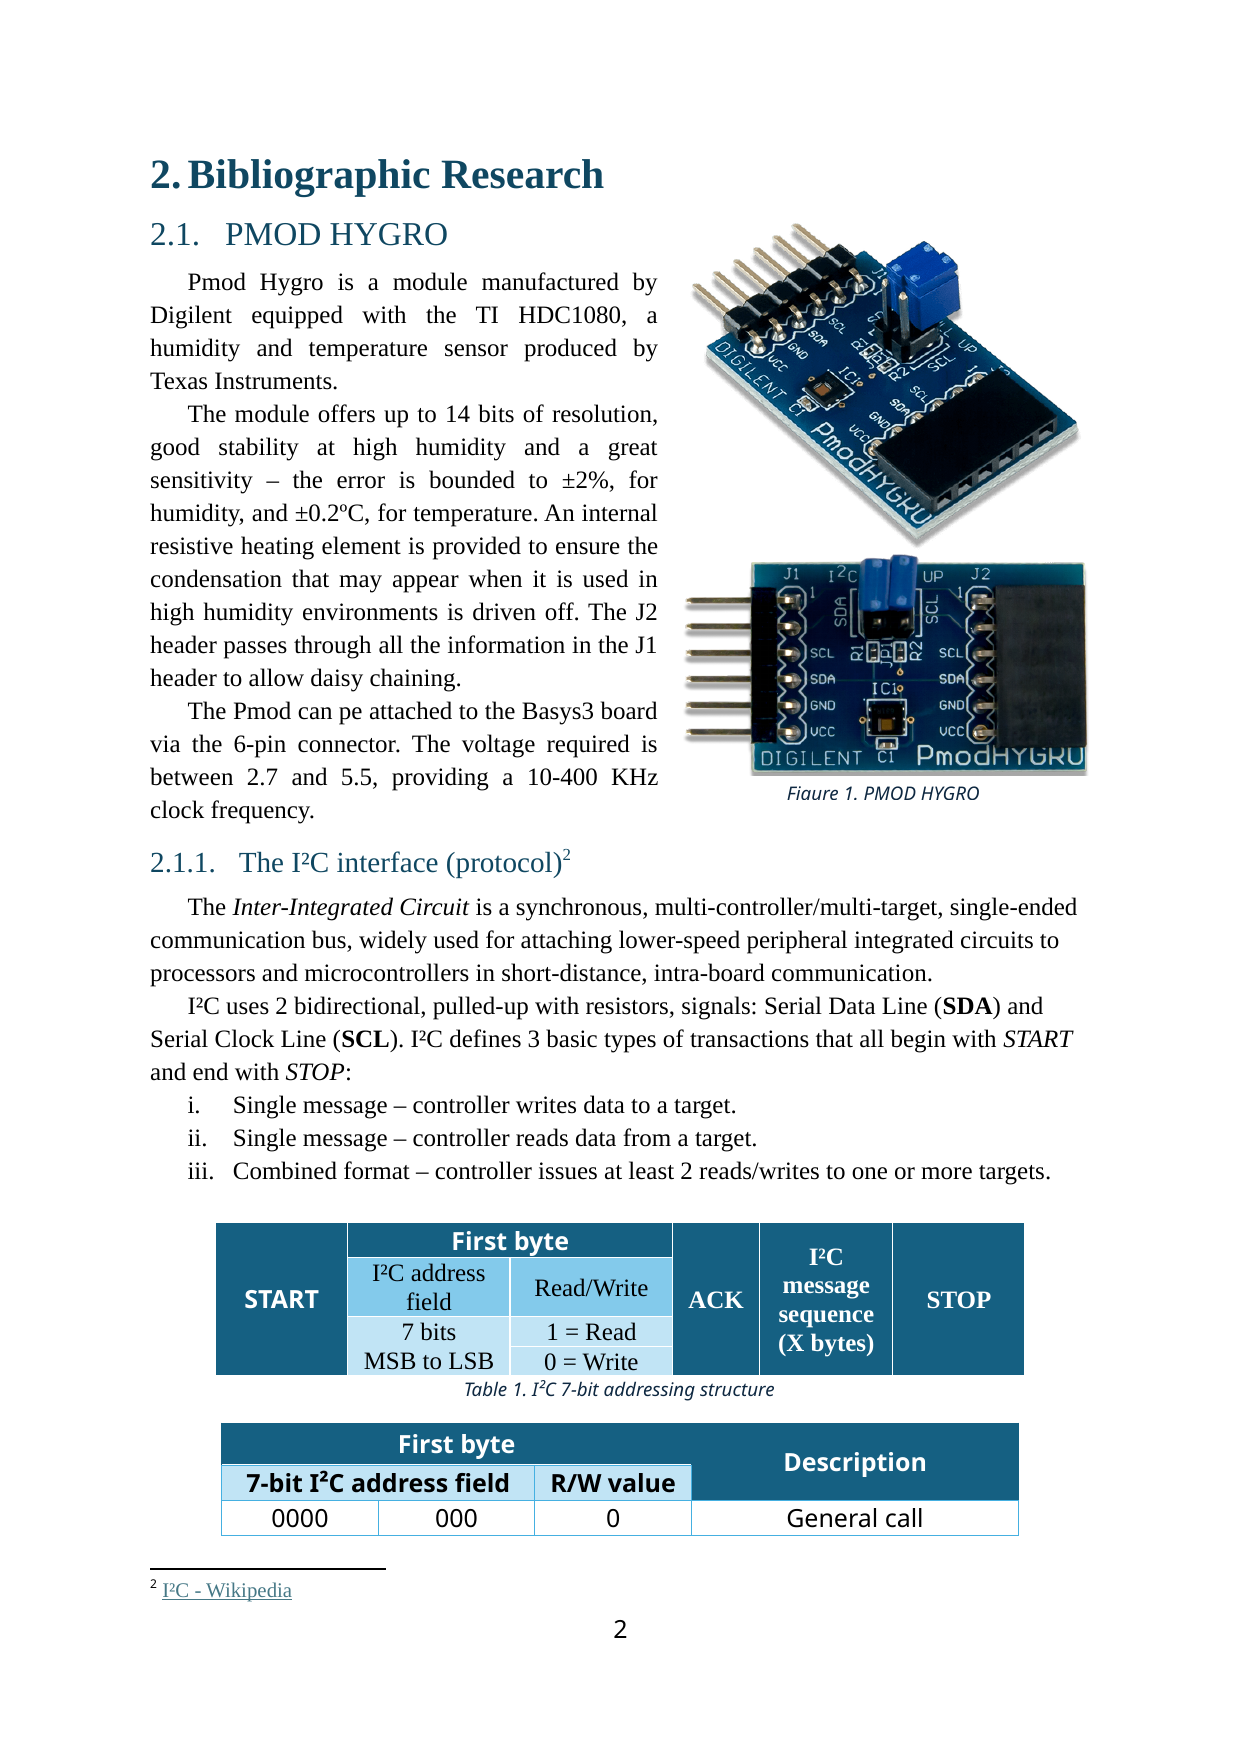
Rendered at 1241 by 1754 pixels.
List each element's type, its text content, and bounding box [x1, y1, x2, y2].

table_header START [216, 1223, 347, 1375]
table_cell 000 [379, 1501, 534, 1535]
table_header First byte [348, 1223, 672, 1257]
table_cell 1 = Read [511, 1317, 672, 1346]
text Pmod Hygro is a module manufactured by Digilent equipped with the TI HDC1080, a humidity and temperature sensor produced by Texas Instruments. [150, 267, 678, 395]
table_cell 0 = Write [511, 1347, 672, 1375]
table_header ACK [673, 1223, 759, 1375]
list Single message – controller reads data from a target. [187, 1123, 1090, 1152]
table_cell 0 [535, 1501, 691, 1535]
table_header I²C message sequence (X bytes) [760, 1223, 892, 1375]
text I²C uses 2 bidirectional, pulled-up with resistors, signals: Serial Data Line (SDA) and Serial Clock Line (SCL). I²C defines 3 basic types of transactions that all begin with START and end with STOP: [150, 991, 1090, 1086]
subtitle PMOD HYGRO [150, 214, 1090, 253]
table_cell R/W value [535, 1466, 691, 1500]
subtitle The I²C interface (protocol) [150, 845, 1090, 878]
table_cell General call [692, 1501, 1018, 1535]
table_header STOP [893, 1223, 1024, 1375]
table_cell Read/Write [511, 1258, 672, 1316]
table_header Description [692, 1424, 1018, 1500]
list Single message – controller writes data to a target. [187, 1090, 1090, 1119]
table_cell I²C address field [348, 1258, 509, 1316]
subtitle Bibliographic Research [150, 150, 1090, 198]
text The module offers up to 14 bits of resolution, good stability at high humidity and a great sensitivity – the error is bounded to ±2%, for humidity, and ±0.2ºC, for temperature. An internal resistive heating element is provided to ensure the condensation that may appear when it is used in high humidity environments is driven off. The J2 header passes through all the information in the J1 header to allow daisy chaining. [150, 399, 682, 692]
list Combined format – controller issues at least 2 reads/writes to one or more targets. [187, 1156, 1090, 1185]
table_header First byte [222, 1424, 691, 1464]
table_cell 0000 [222, 1501, 378, 1535]
table_cell 7 bits MSB to LSB [348, 1317, 509, 1375]
table_cell 7-bit I²C address field [222, 1466, 534, 1500]
text The Inter-Integrated Circuit is a synchronous, multi-controller/multi-target, single-ended communication bus, widely used for attaching lower-speed peripheral integrated circuits to processors and microcontrollers in short-distance, intra-board communication. [150, 892, 1090, 987]
picture [678, 215, 1091, 776]
text The Pmod can pe attached to the Basys3 board via the 6-pin connector. The voltage required is between 2.7 and 5.5, providing a 10-400 KHz clock frequency. [150, 696, 1090, 824]
